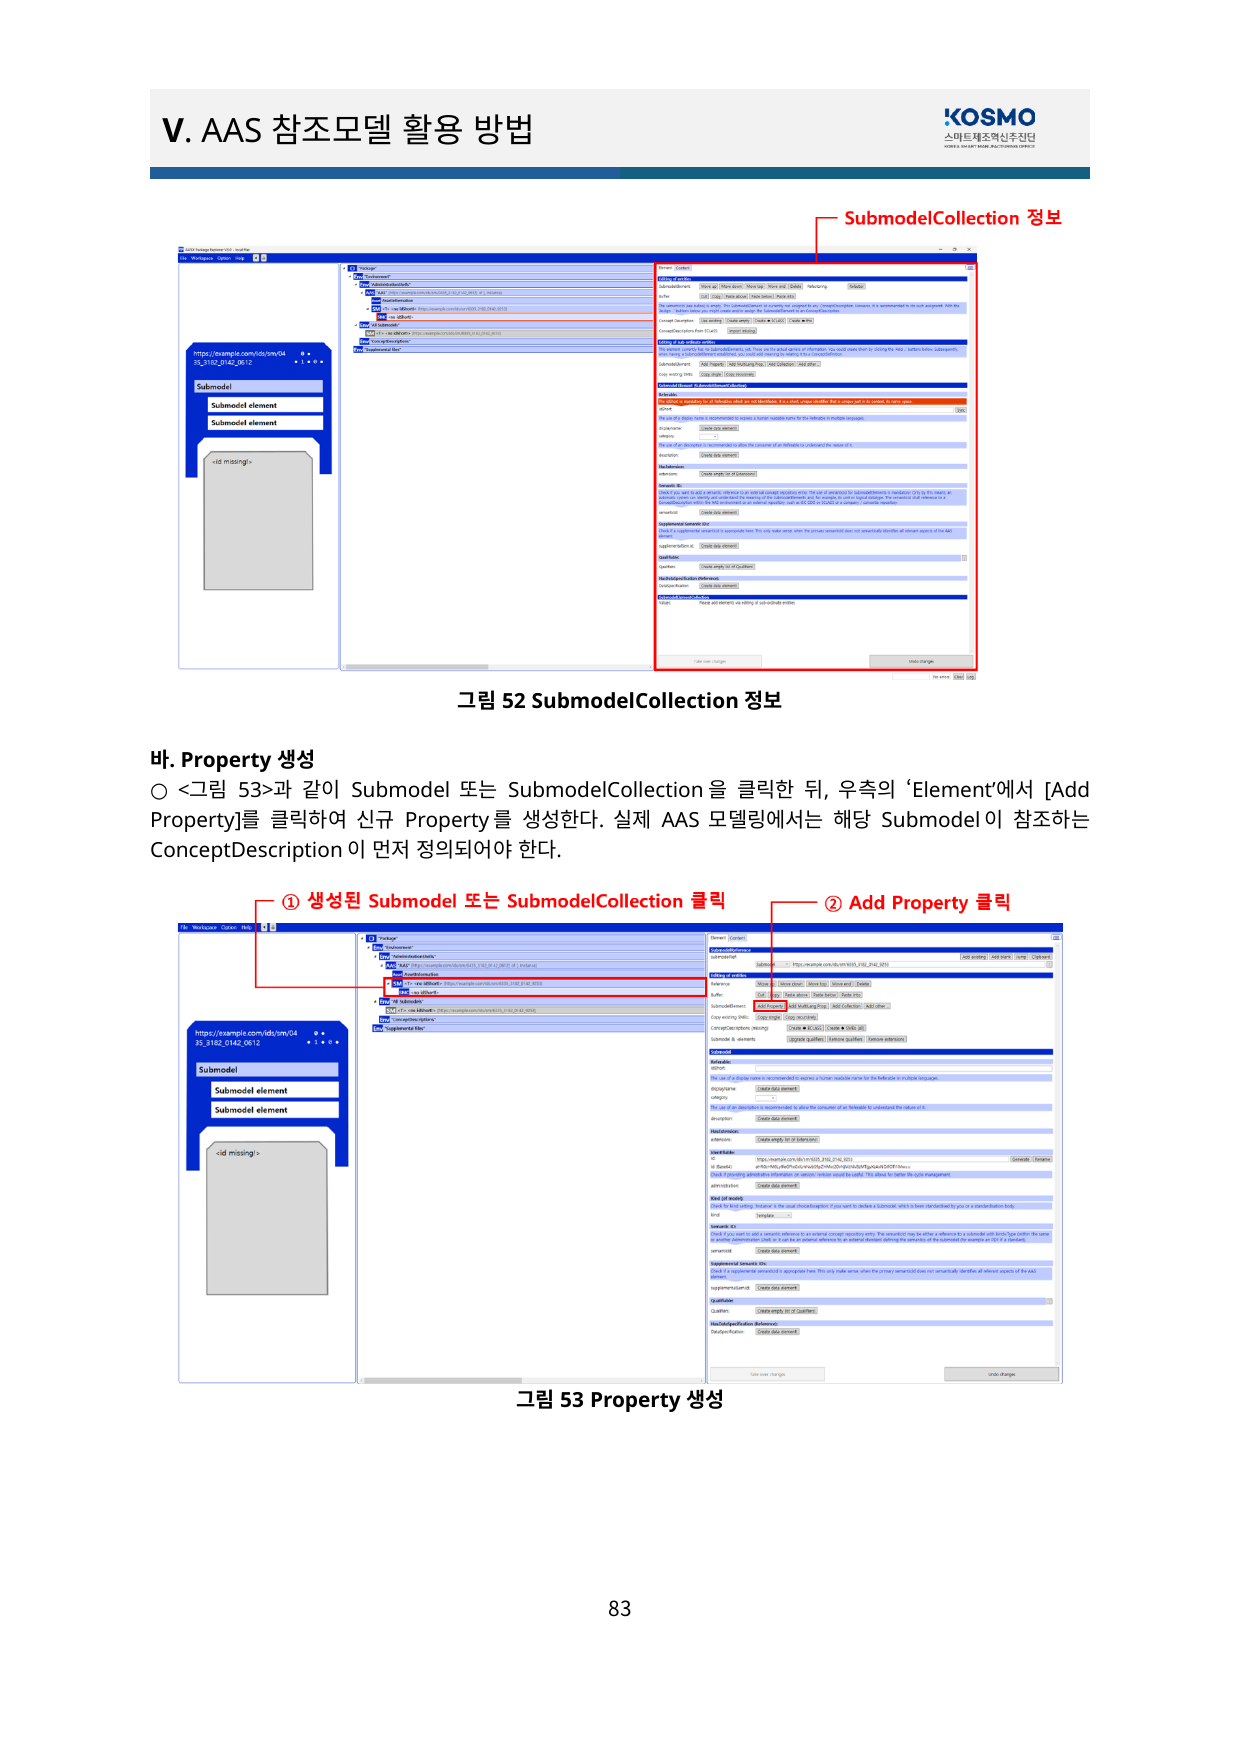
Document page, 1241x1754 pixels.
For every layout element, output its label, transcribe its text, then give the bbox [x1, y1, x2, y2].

text 그림 53 Property 생성 [150, 1383, 1090, 1413]
text ○ <그림 53>과 같이 Submodel 또는 SubmodelCollection을 클릭한 뒤, 우측의 ‘Element’에서 [Add Property]를 클릭하여 신규 Property를 생성한다. 실제 AAS 모델링에서는 해당 Submodel이 참조하는 ConceptDescription이 먼저 정의되어야 한다. [150, 773, 1090, 864]
text 바. Property 생성 [150, 743, 1090, 773]
picture [177, 207, 1064, 684]
picture [944, 108, 1035, 148]
text 그림 52 SubmodelCollection 정보 [150, 684, 1090, 714]
picture [177, 892, 1064, 1384]
